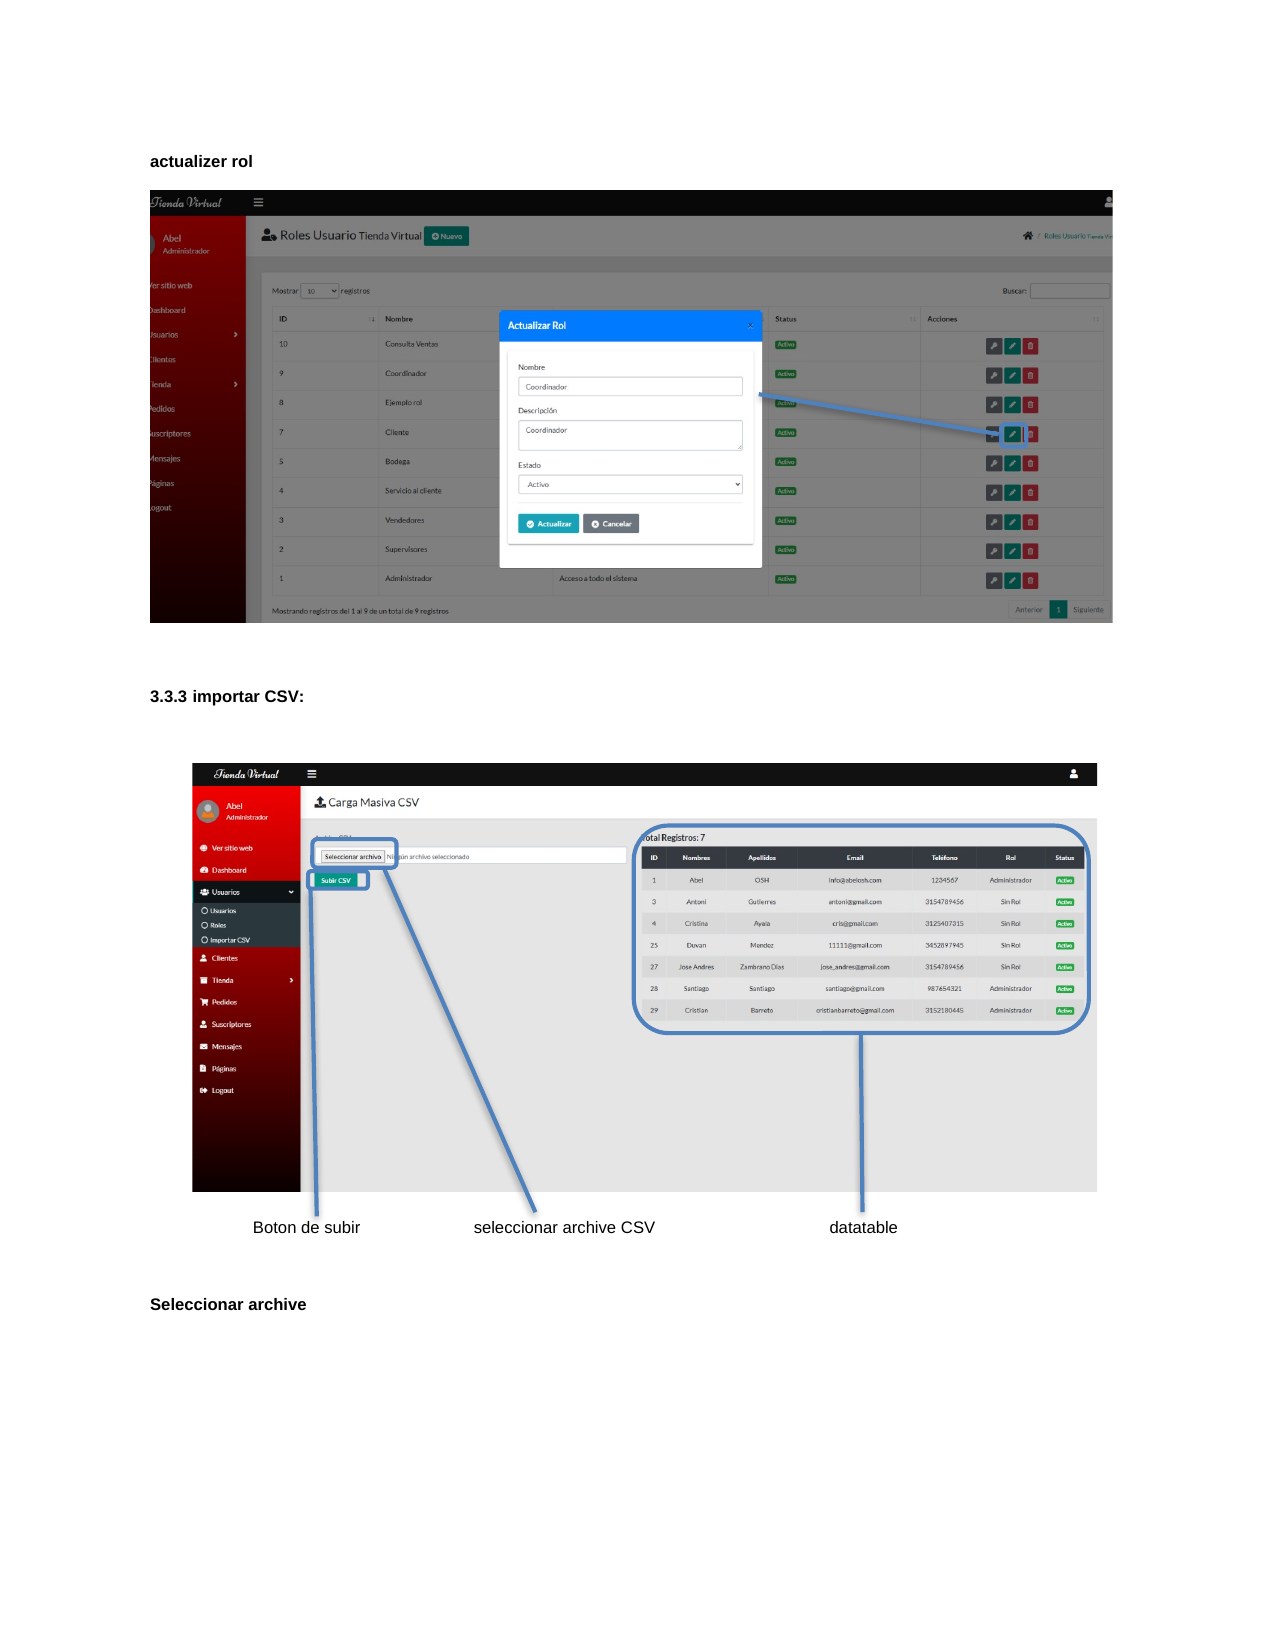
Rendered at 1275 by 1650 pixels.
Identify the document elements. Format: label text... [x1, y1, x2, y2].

text Boton de subir seleccionar archive CSV datatable [150, 1218, 1200, 1237]
list importar CSV: [150, 687, 1200, 706]
picture [150, 190, 1113, 623]
text Seleccionar archive [150, 1294, 1200, 1314]
picture [192, 763, 1098, 1192]
text actualizer rol [150, 152, 1200, 171]
picture [636, 828, 1086, 1031]
picture [313, 870, 523, 1192]
picture [315, 842, 394, 865]
picture [311, 874, 365, 886]
